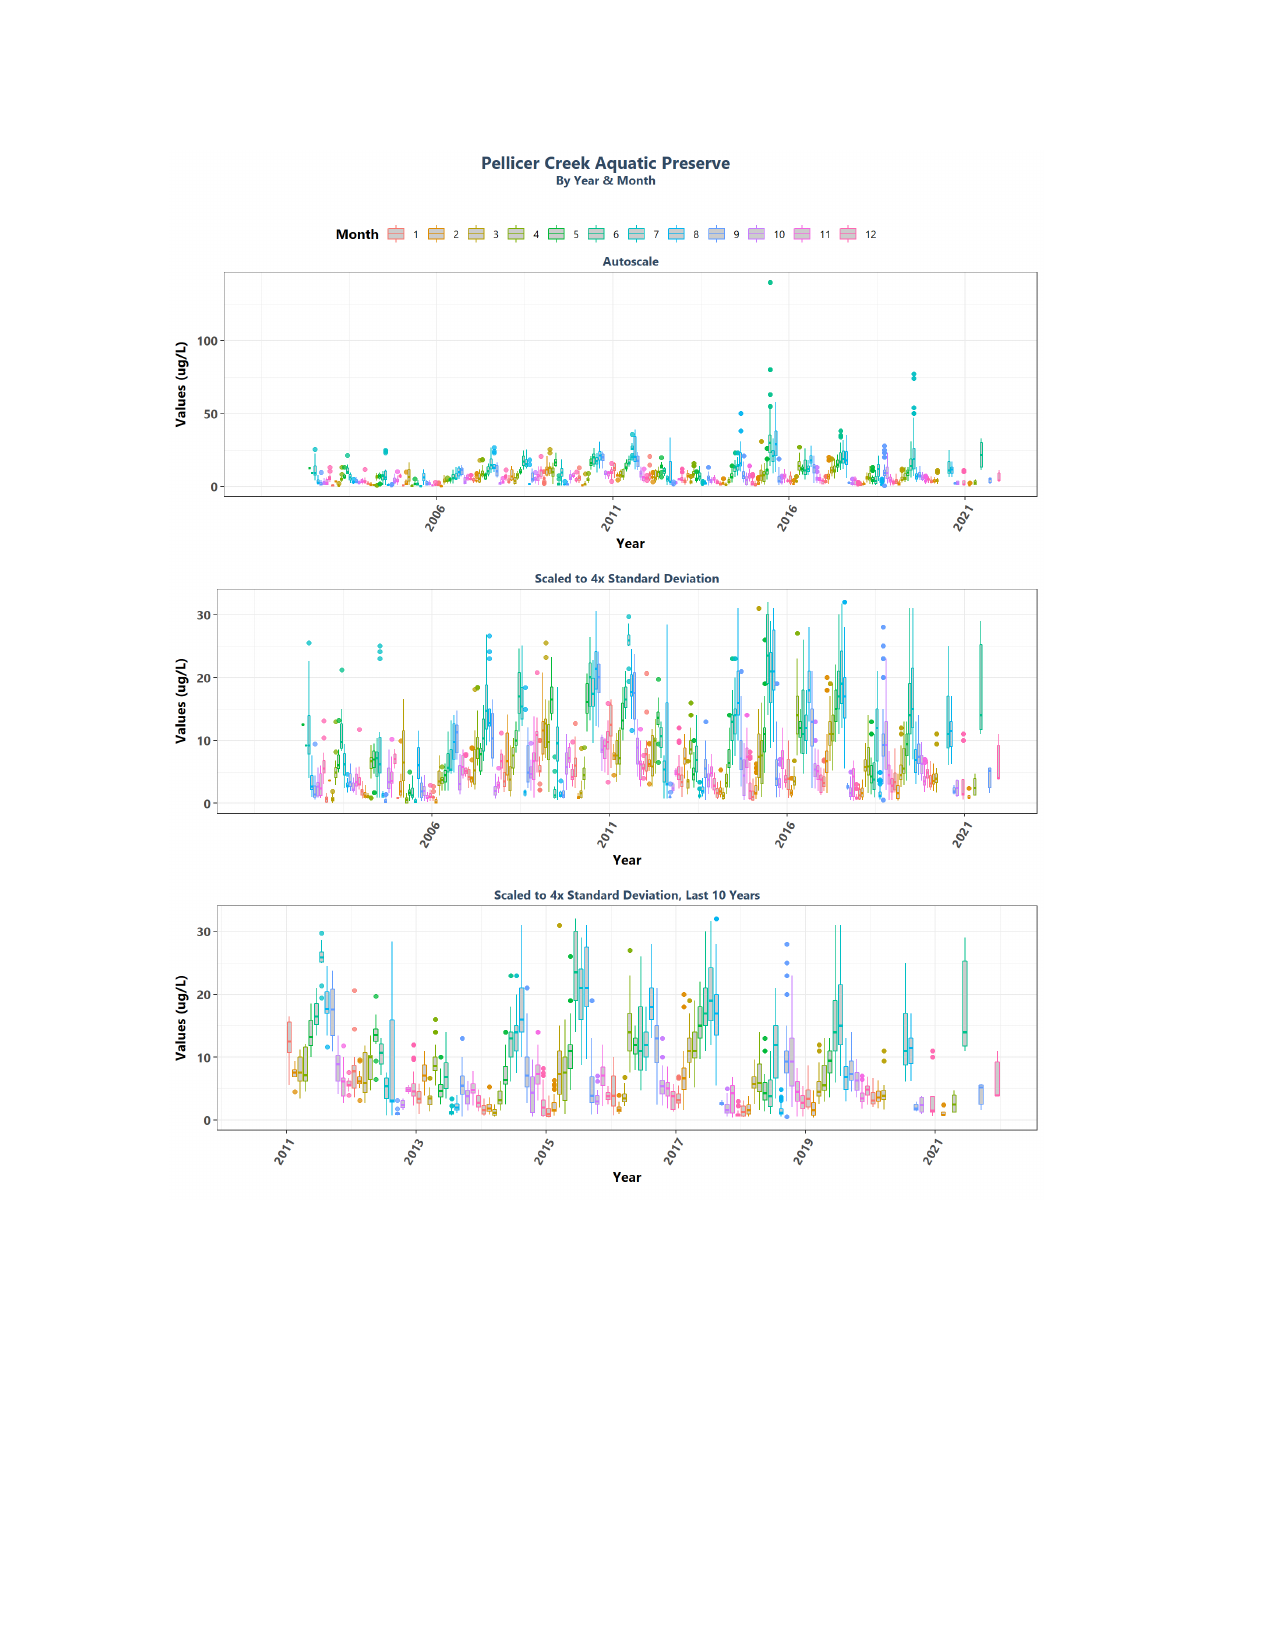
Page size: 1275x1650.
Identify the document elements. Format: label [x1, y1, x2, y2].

picture [168, 150, 1044, 1200]
